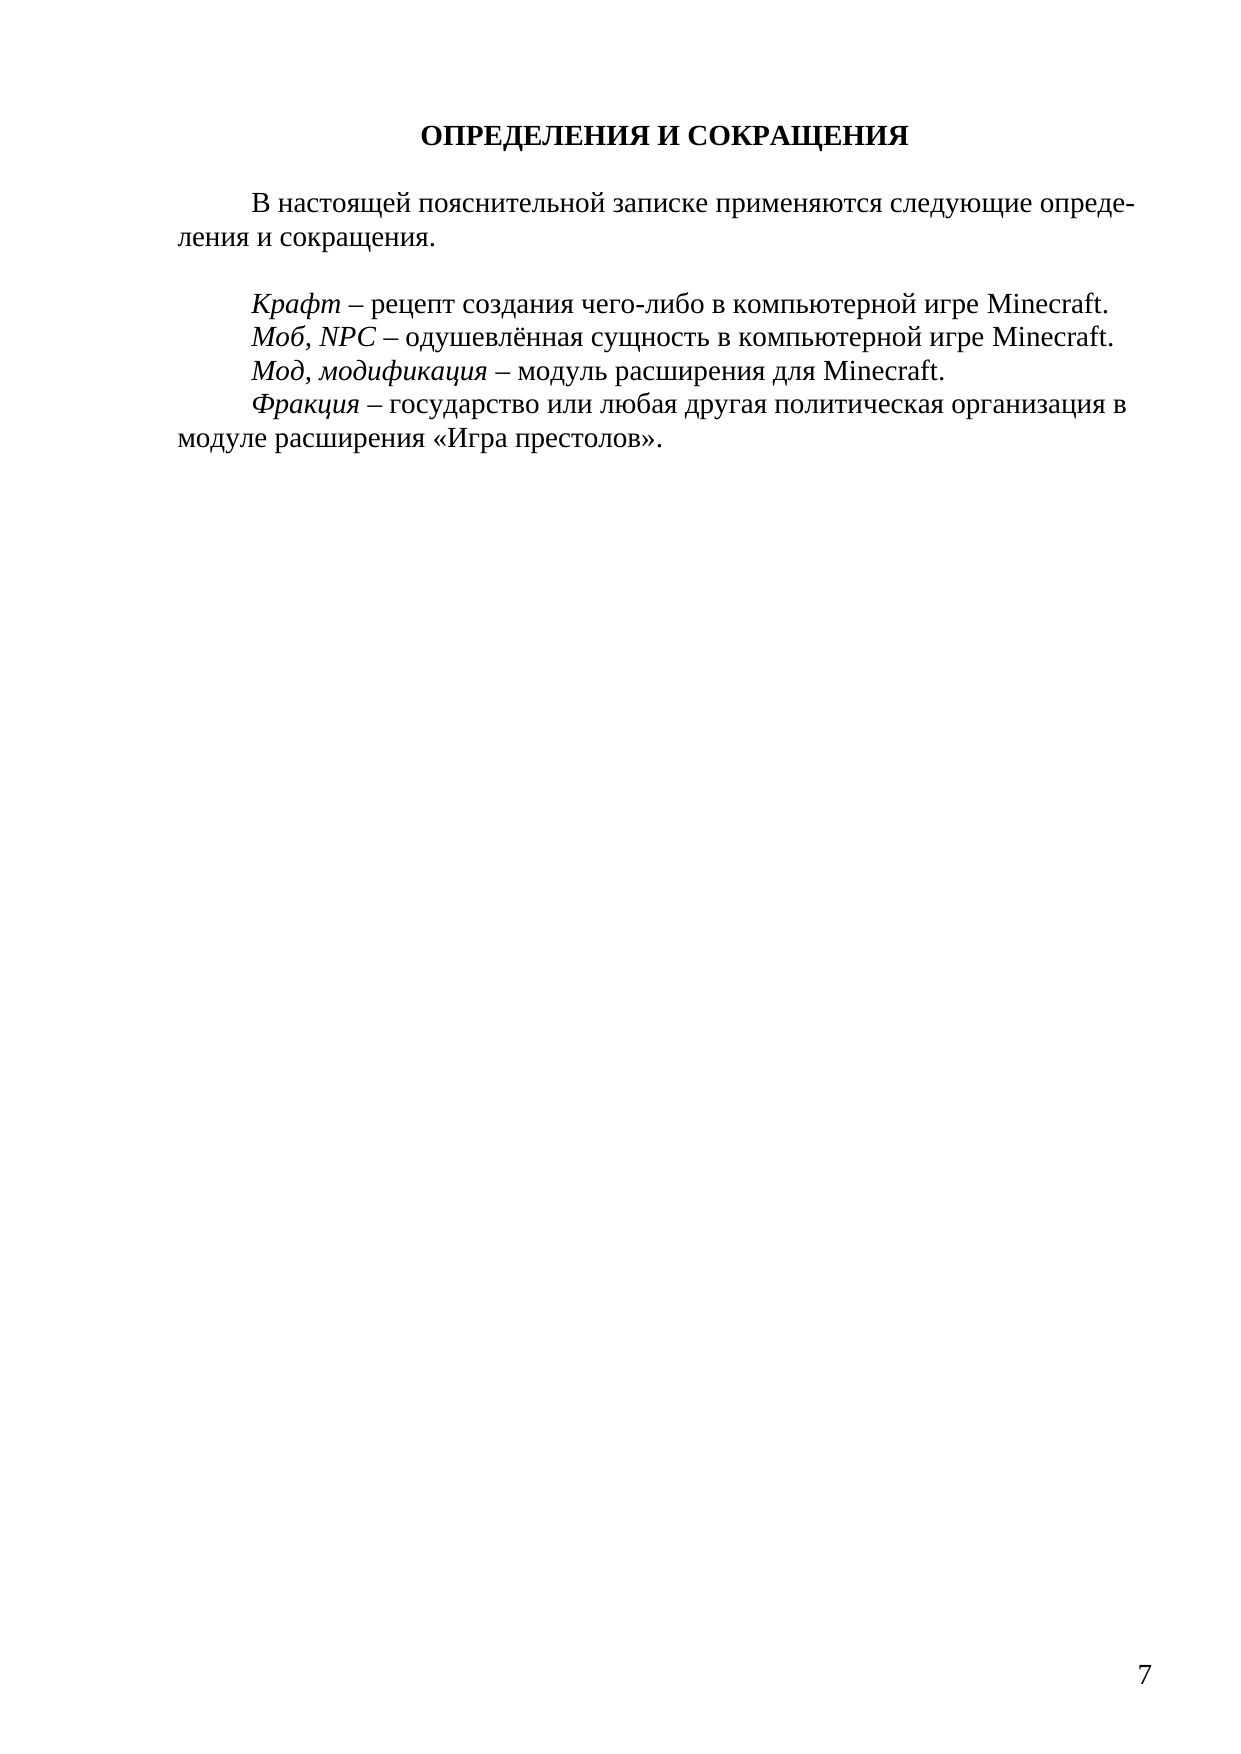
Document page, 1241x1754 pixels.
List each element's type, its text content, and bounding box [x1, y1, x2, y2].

text Моб, NPC – одушевлённая сущность в компьютерной игре Minecraft. [177, 319, 1152, 353]
text ОПРЕДЕЛЕНИЯ И СОКРАЩЕНИЯ [177, 118, 1152, 152]
text В настоящей пояснительной записке применяются следующие опреде-ления и сокращения. [177, 185, 1152, 252]
text Фракция – государство или любая другая политическая организация в модуле расширения «Игра престолов». [177, 386, 1152, 453]
text Мод, модификация – модуль расширения для Minecraft. [177, 353, 1152, 386]
text Крафт – рецепт создания чего-либо в компьютерной игре Minecraft. [177, 286, 1152, 319]
